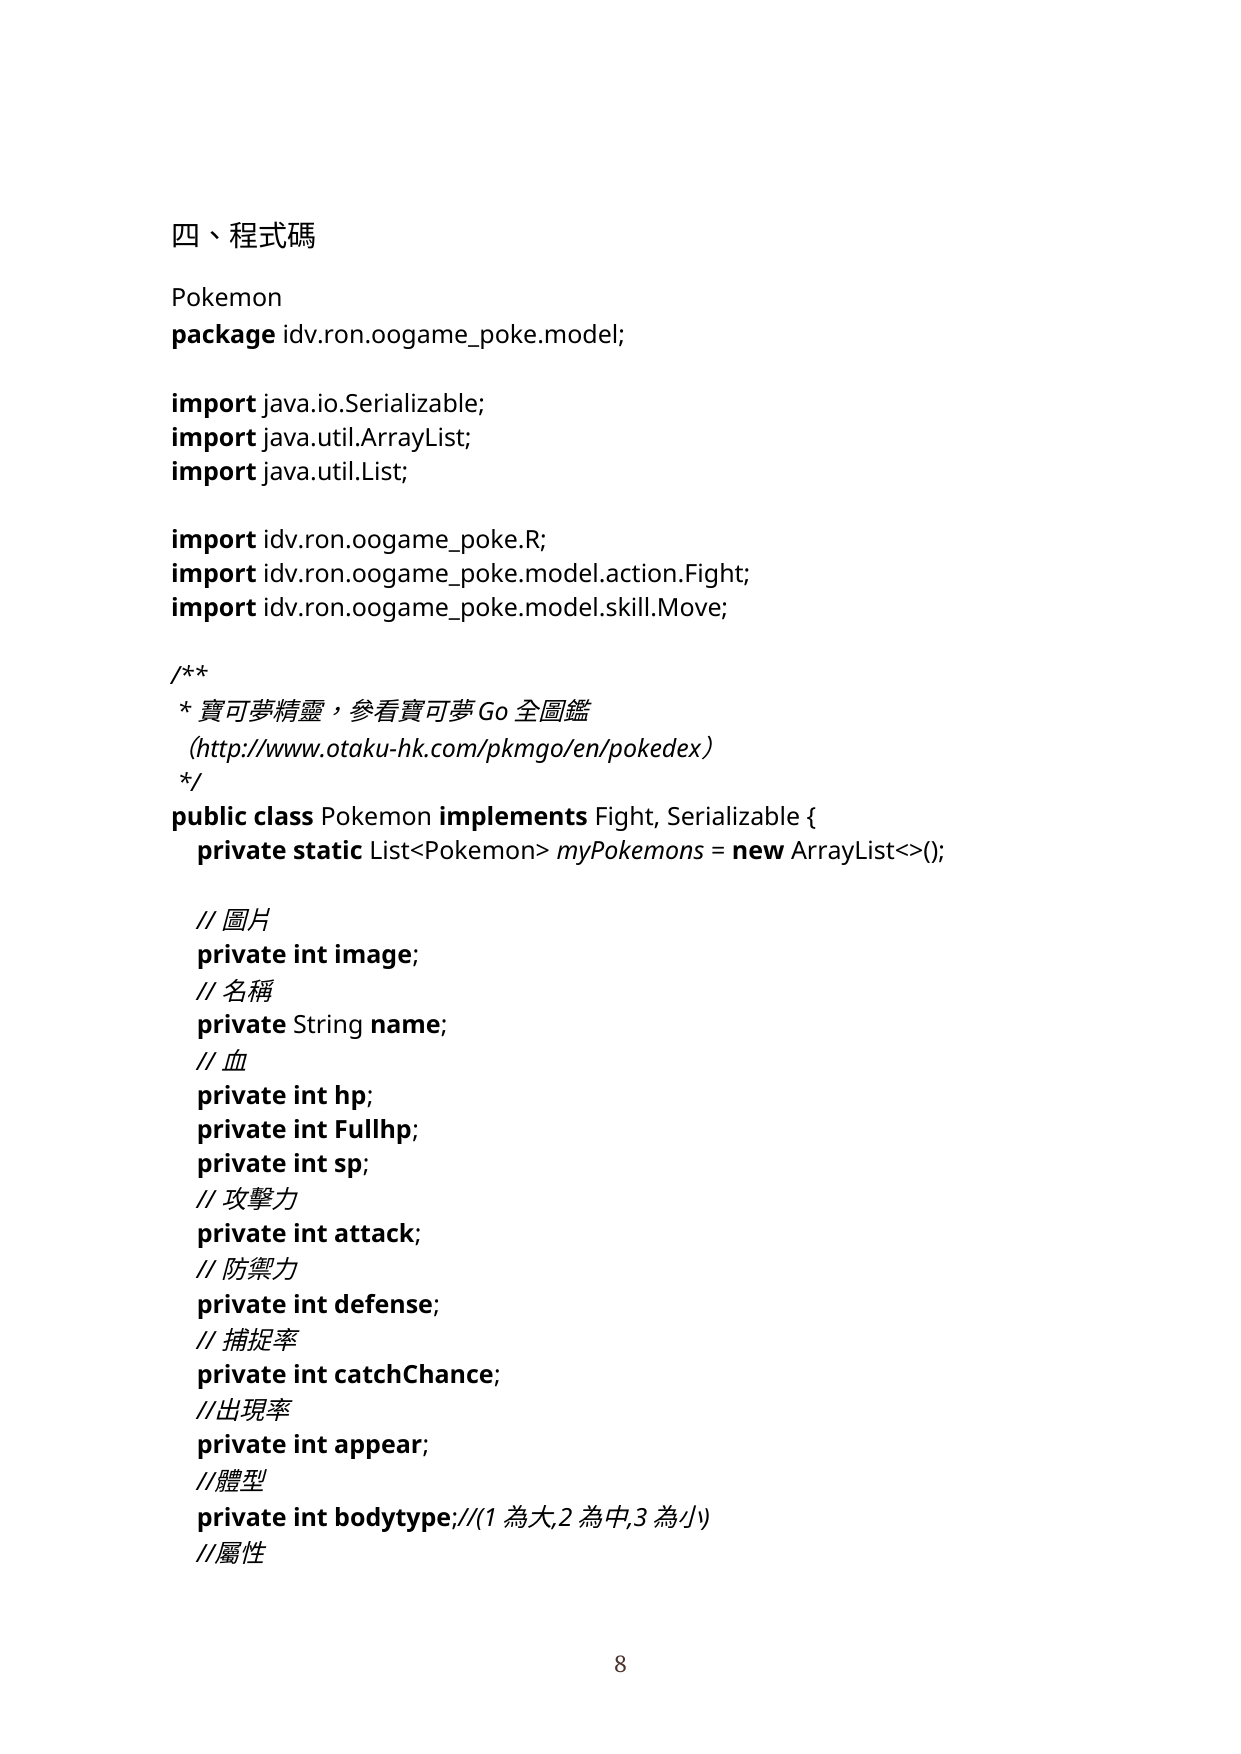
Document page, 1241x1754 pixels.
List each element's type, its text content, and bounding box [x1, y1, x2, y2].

subtitle Pokemon [171, 280, 1069, 314]
subtitle 四、程式碼 [171, 212, 1069, 255]
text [171, 317, 1069, 1570]
